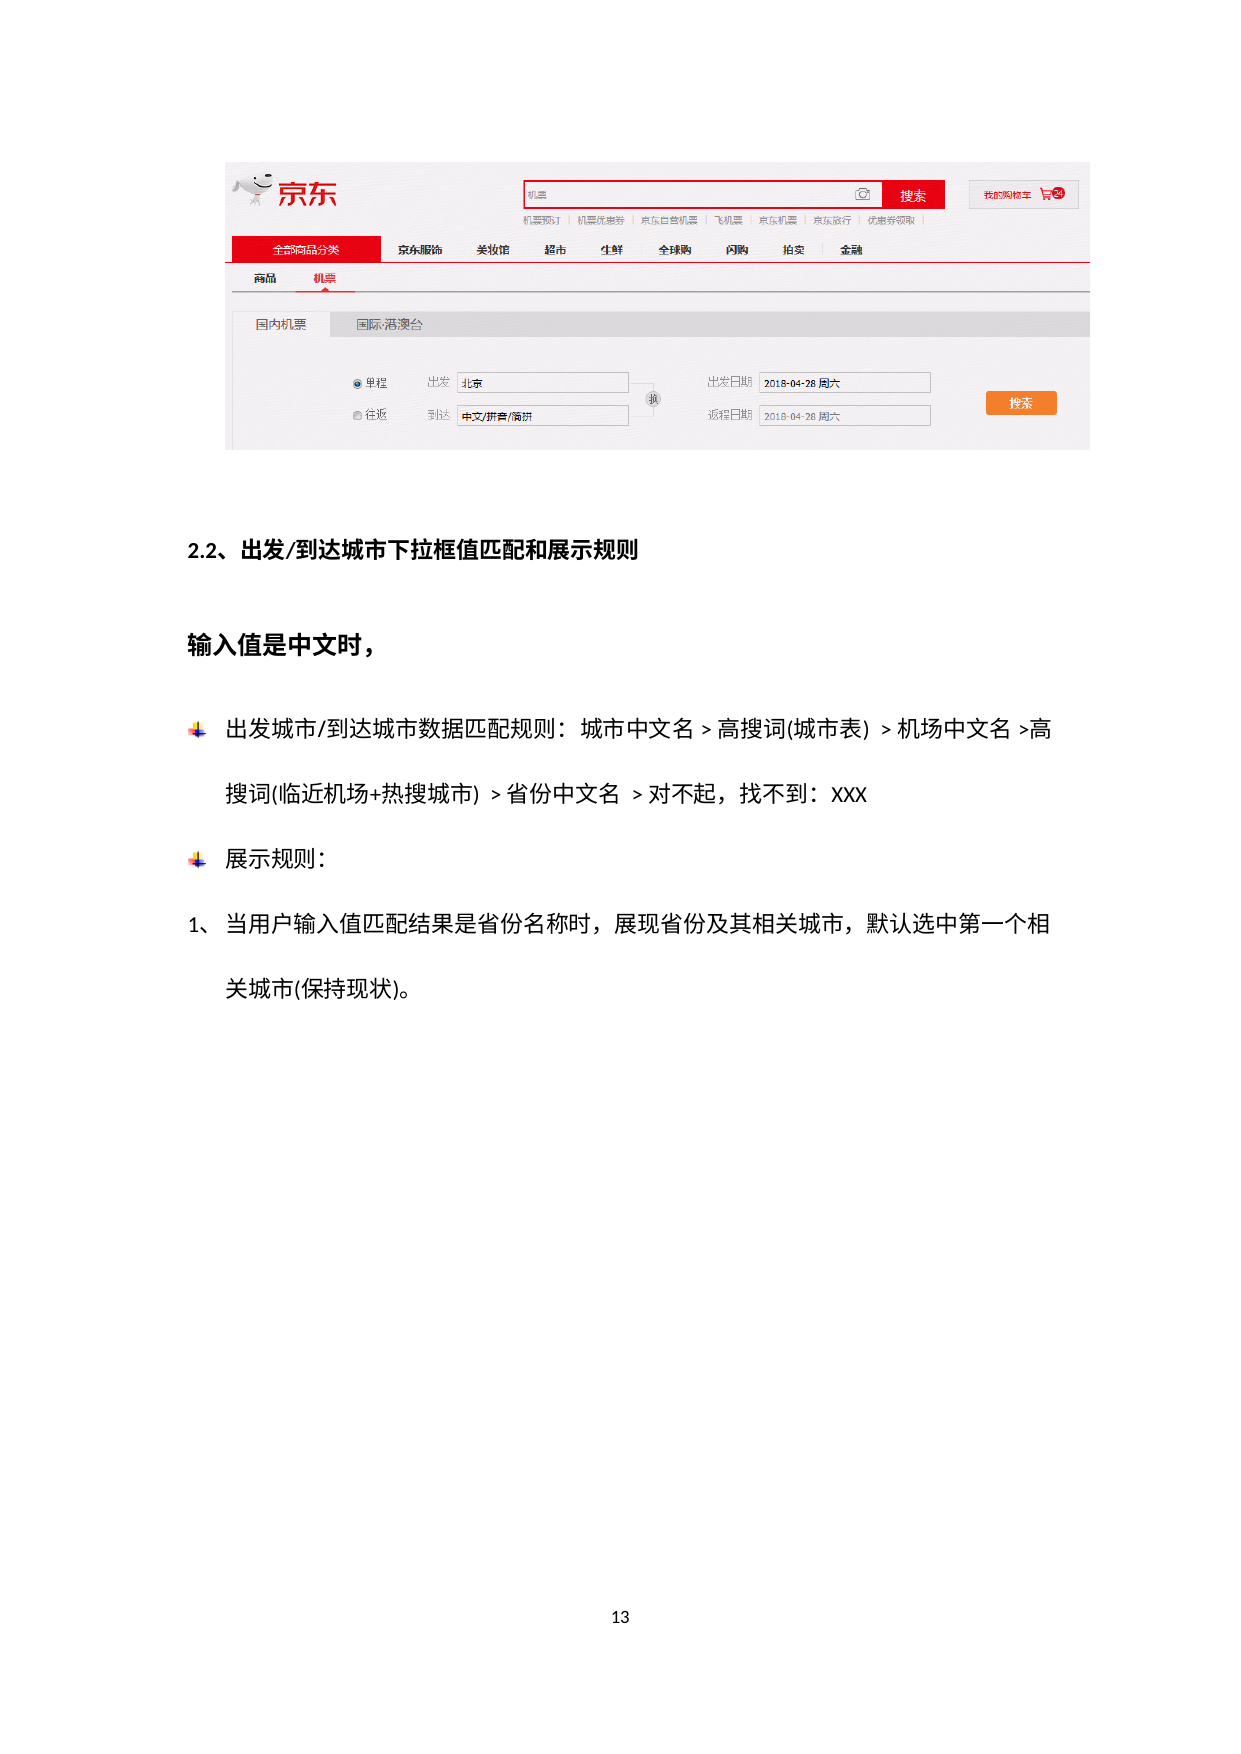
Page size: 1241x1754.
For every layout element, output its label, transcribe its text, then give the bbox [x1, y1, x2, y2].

subtitle 2.2、出发/到达城市下拉框值匹配和展示规则 [187, 516, 1053, 581]
list 展示规则： [187, 825, 1053, 890]
list 当用户输入值匹配结果是省份名称时，展现省份及其相关城市，默认选中第一个相关城市(保持现状)。 [187, 890, 1053, 1020]
picture [188, 850, 206, 868]
picture [225, 162, 1091, 450]
list 出发城市/到达城市数据匹配规则：城市中文名 > 高搜词(城市表) > 机场中文名 >高搜词(临近机场+热搜城市) > 省份中文名 > 对不起，找不到：XXX [187, 695, 1053, 825]
picture [188, 720, 206, 738]
subtitle 输入值是中文时， [187, 611, 1053, 676]
